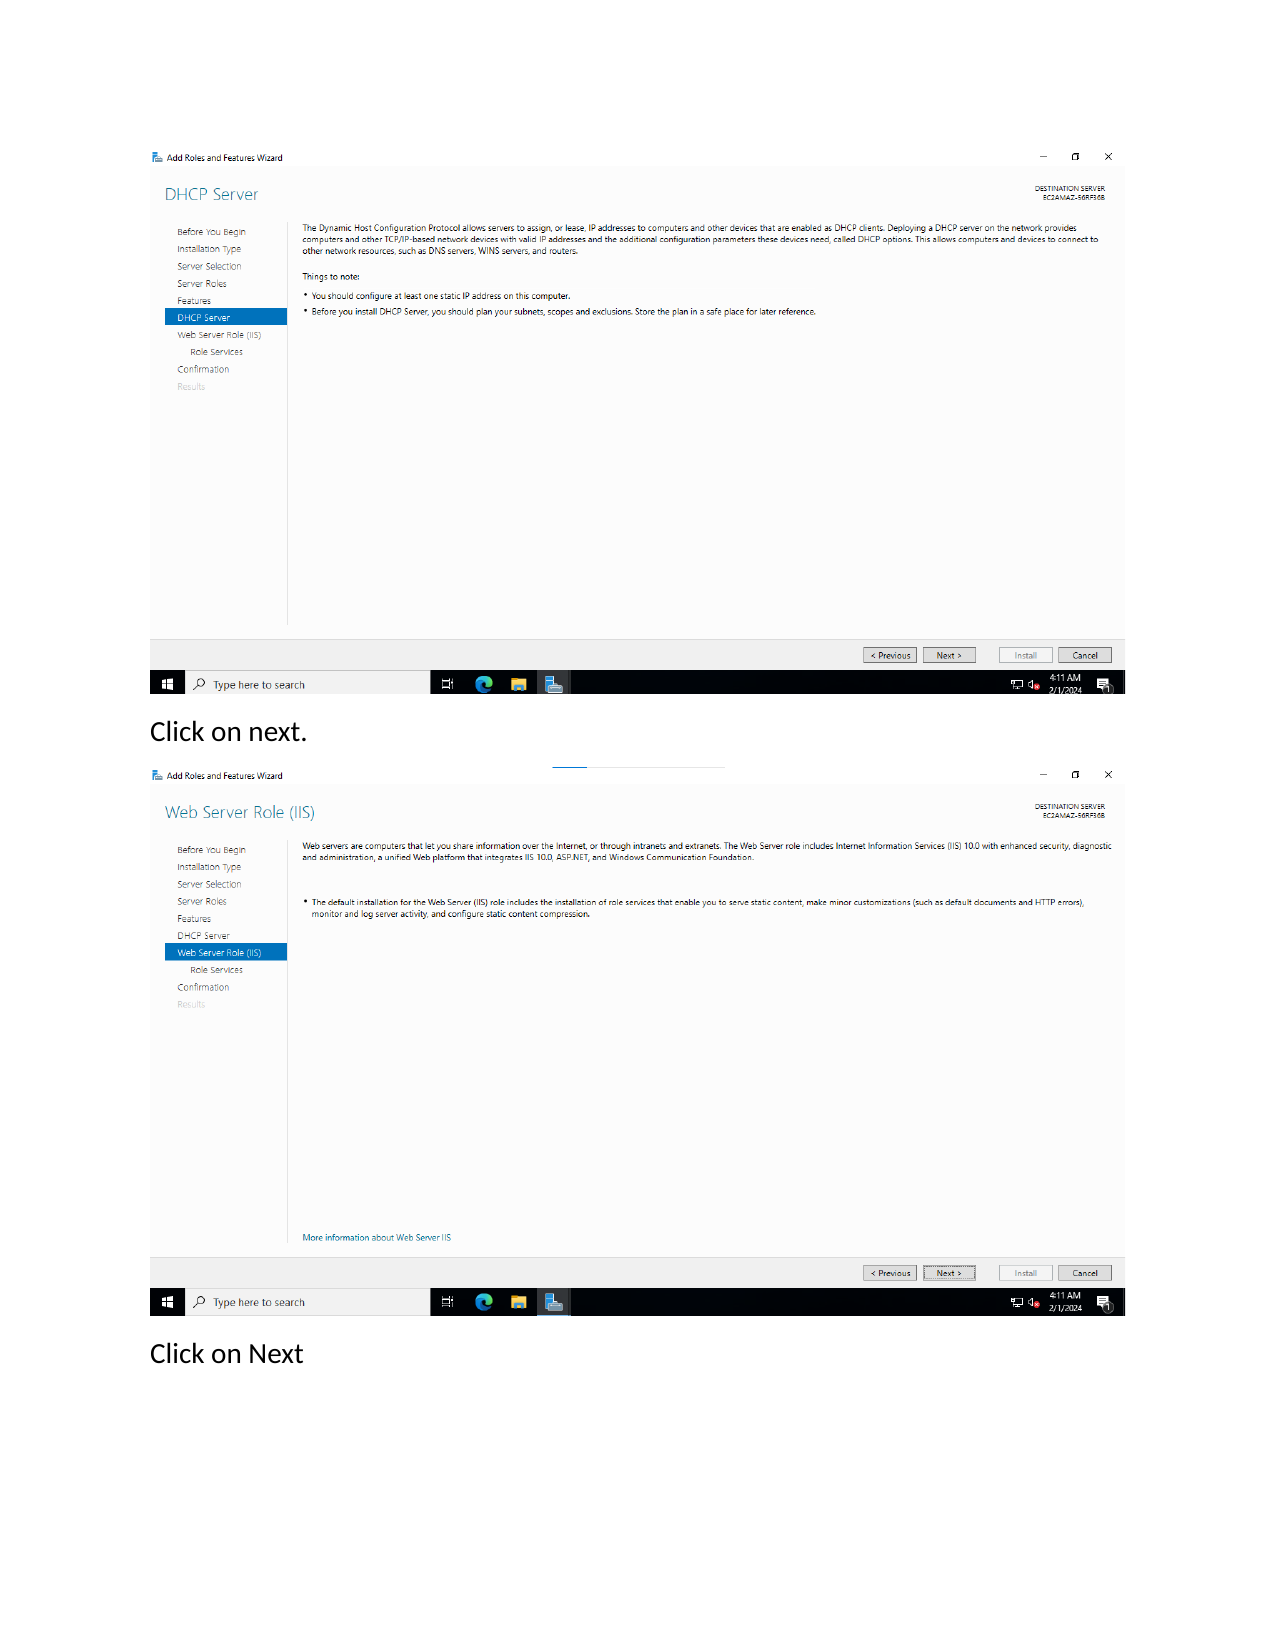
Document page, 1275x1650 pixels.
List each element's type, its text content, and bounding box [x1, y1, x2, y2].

picture [150, 767, 1125, 1316]
text Click on next. [150, 713, 1125, 748]
text Click on Next [150, 1335, 1125, 1370]
picture [150, 150, 1125, 694]
